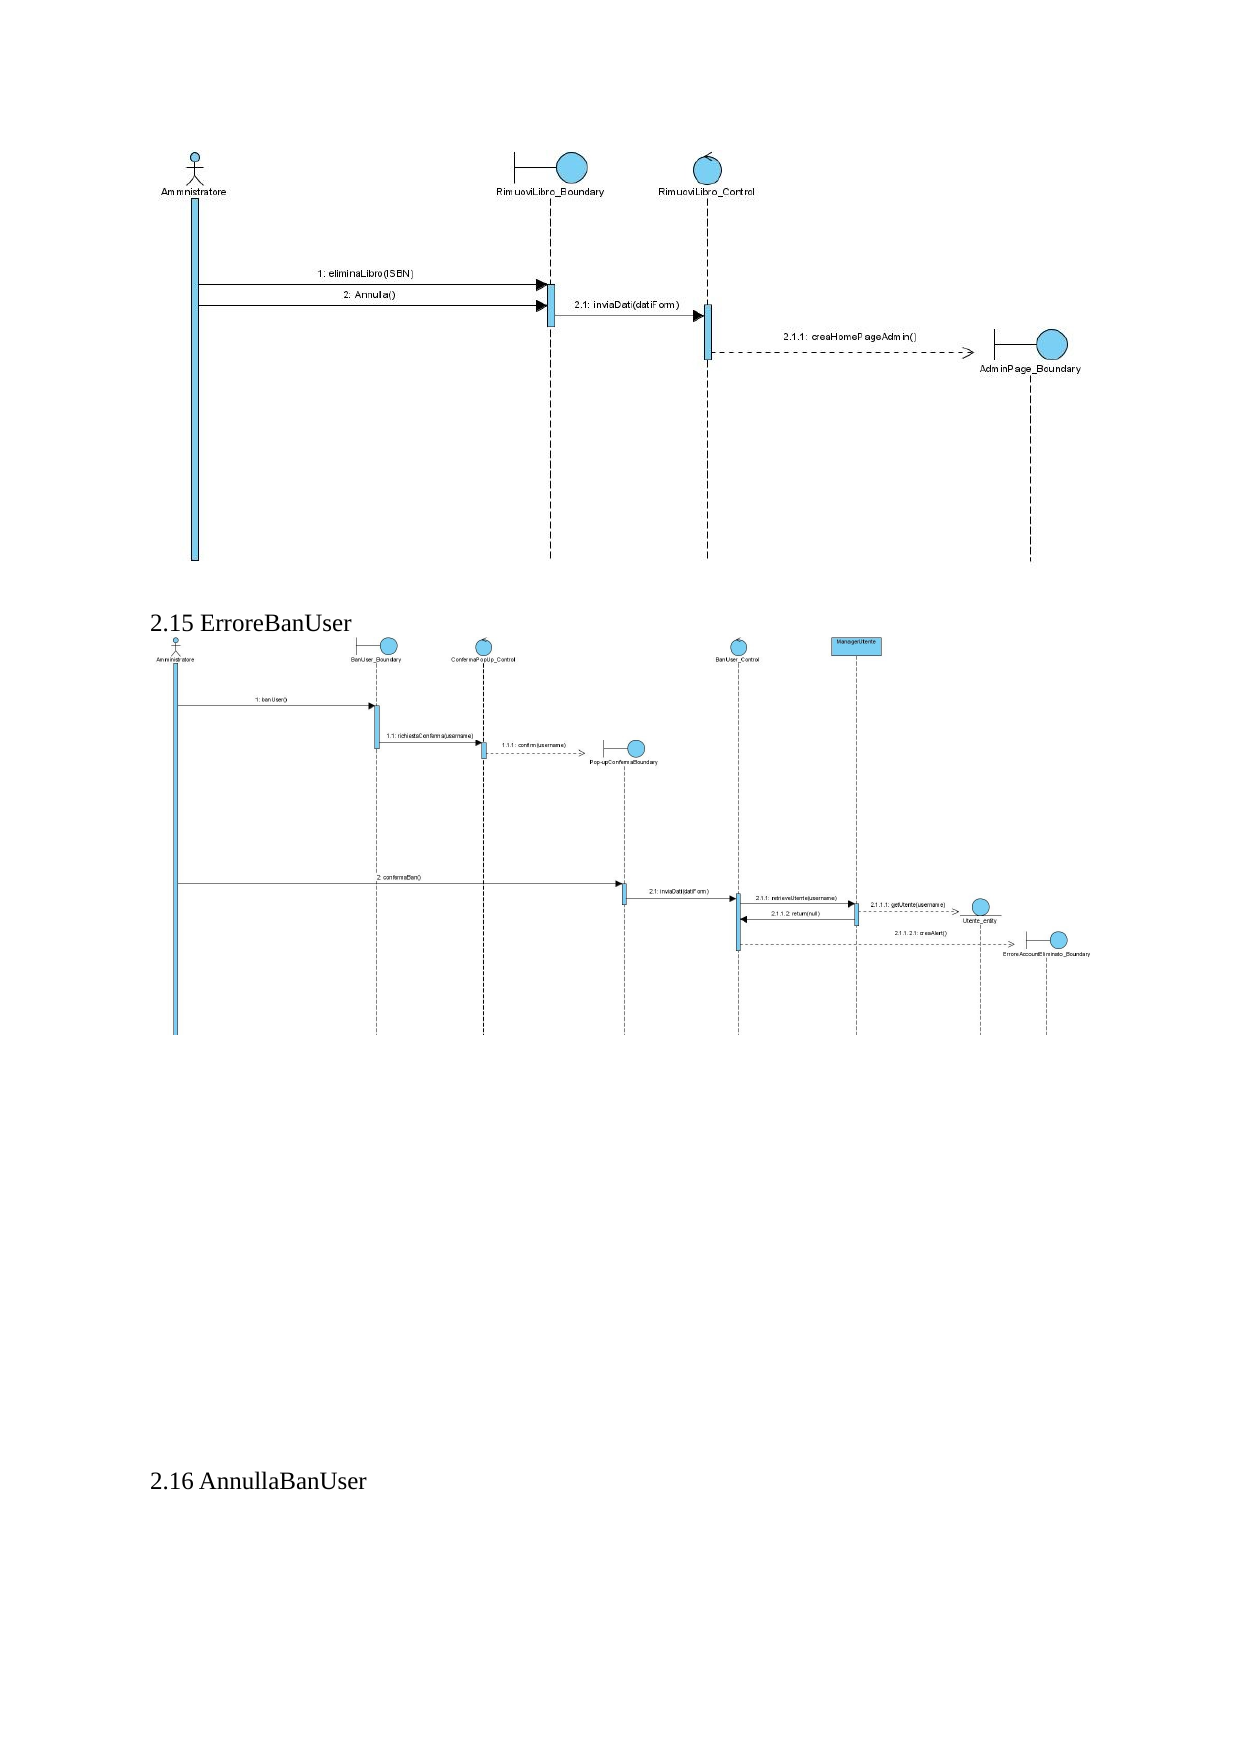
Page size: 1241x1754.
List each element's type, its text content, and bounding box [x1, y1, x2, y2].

picture [150, 637, 1091, 1035]
picture [150, 150, 1091, 580]
text 2.15 ErroreBanUser [150, 608, 1090, 637]
text 2.16 AnnullaBanUser [150, 1466, 1090, 1495]
